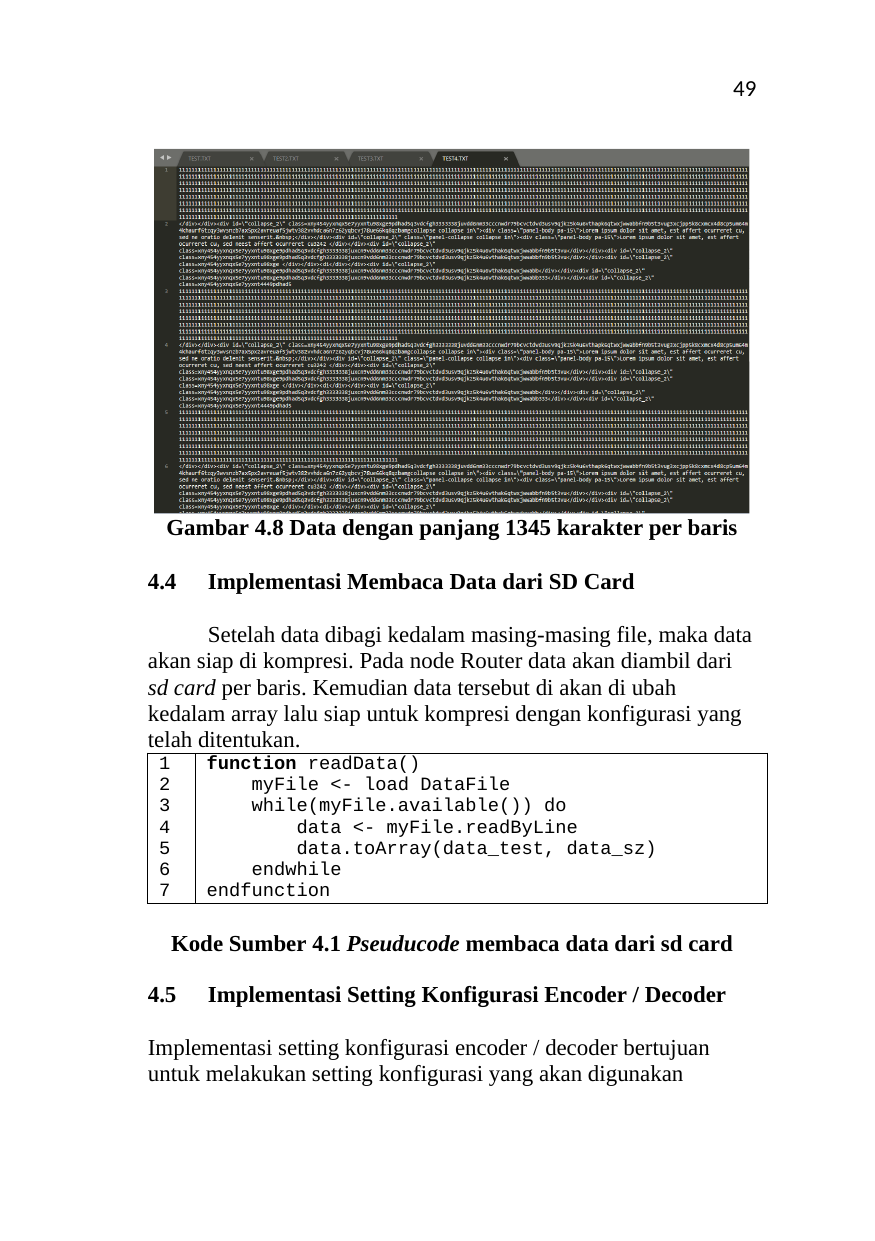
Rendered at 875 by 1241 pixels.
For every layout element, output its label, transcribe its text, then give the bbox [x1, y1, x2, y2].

picture [154, 147, 750, 514]
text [148, 1034, 756, 1087]
subtitle Implementasi Membaca Data dari SD Card [148, 568, 756, 594]
table_header function readData() myFile <- load DataFile while(myFile.available()) do data <- myFile.readByLine data.toArray(data_test, data_sz) endwhile endfunction [196, 754, 767, 902]
text Kode Sumber 4.1 Pseuducode membaca data dari sd card [148, 930, 756, 956]
text Gambar 4. Data dengan panjang 1345 karakter per baris [148, 514, 756, 540]
text Setelah data dibagi kedalam masing-masing file, maka data akan siap di kompresi. Pada node Router data akan diambil dari sd card per baris. Kemudian data tersebut di akan di ubah kedalam array lalu siap untuk kompresi dengan konfigurasi yang telah ditentukan. [148, 621, 756, 753]
table_header 1 2 3 4 5 6 7 [148, 754, 195, 902]
subtitle Implementasi Setting Konfigurasi Encoder / Decoder [148, 981, 756, 1007]
